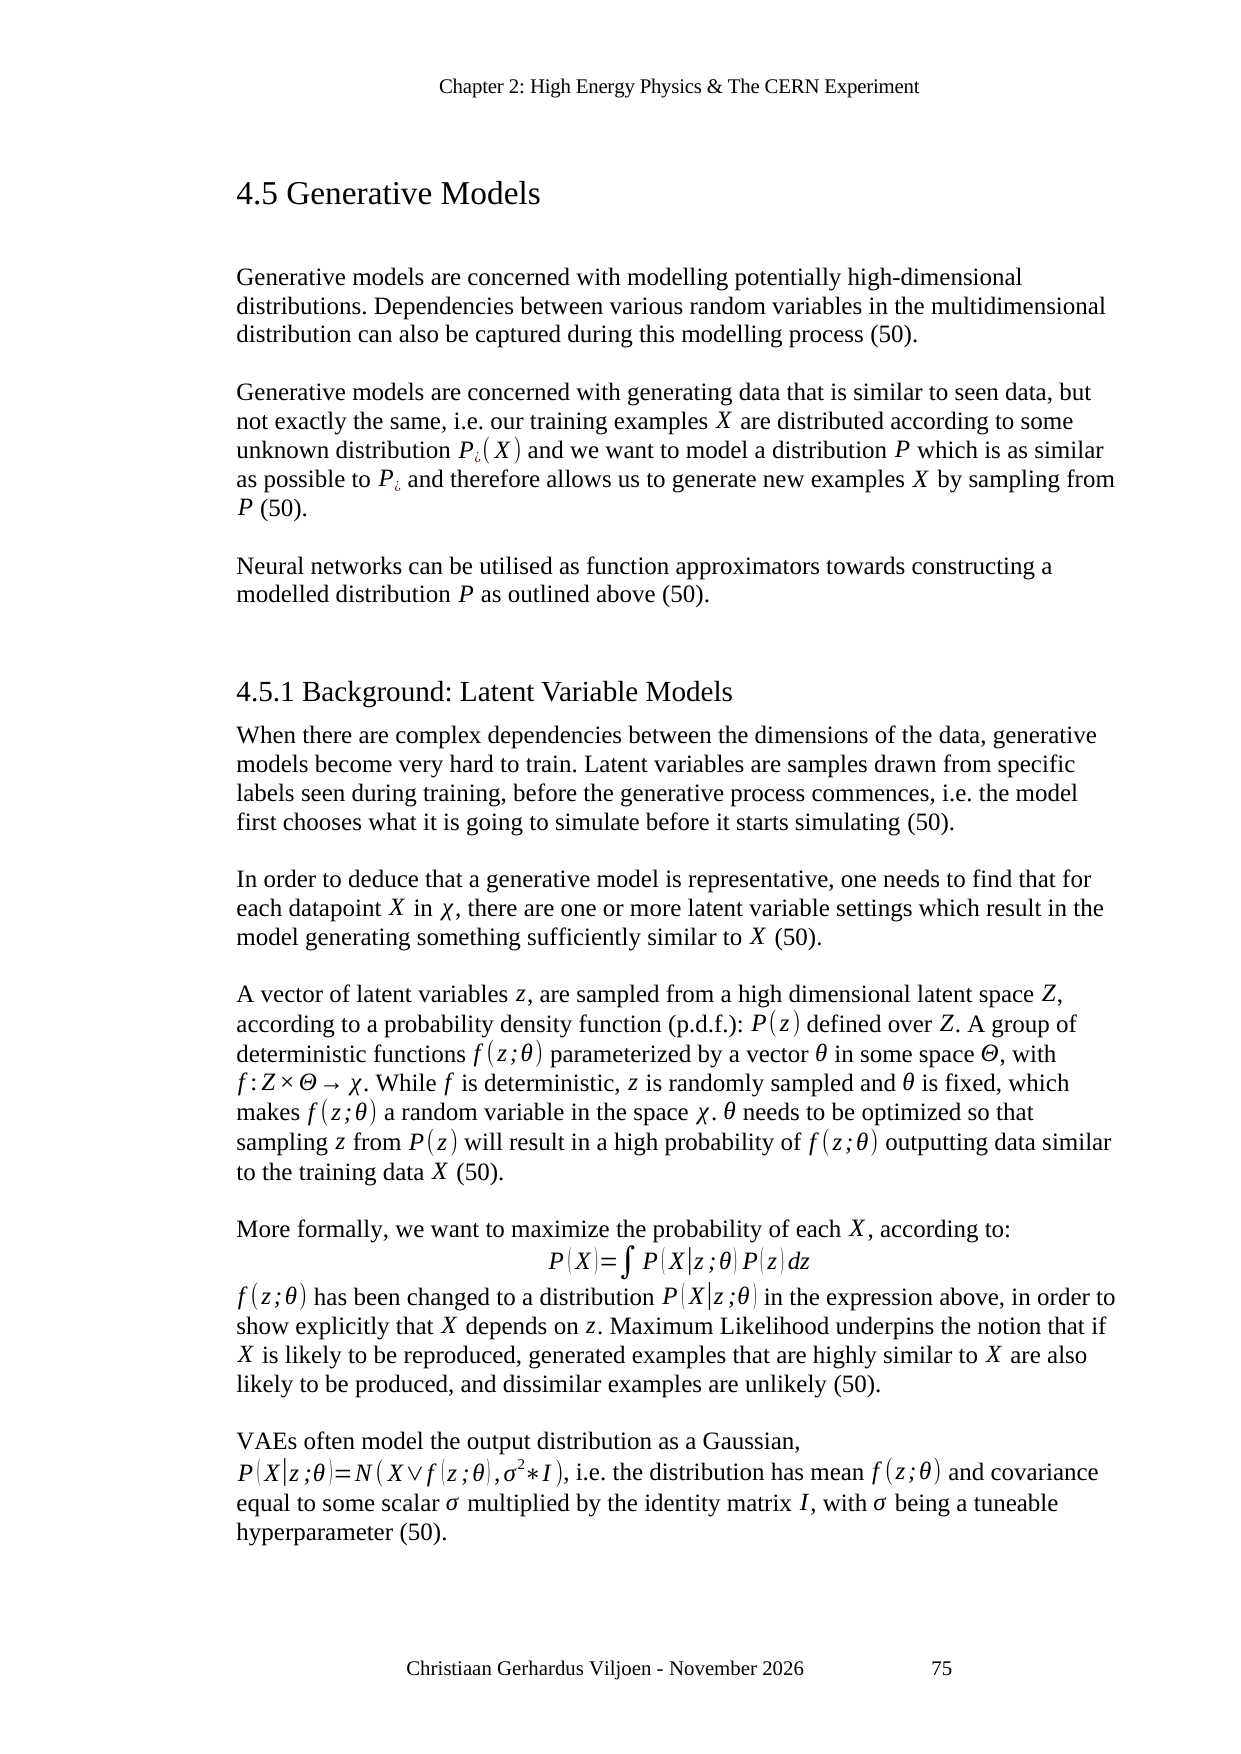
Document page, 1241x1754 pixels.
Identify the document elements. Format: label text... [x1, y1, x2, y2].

text More formally, we want to maximize the probability of each , according to: [236, 1214, 1122, 1243]
text Neural networks can be utilised as function approximators towards constructing a modelled distribution as outlined above . [236, 551, 1122, 608]
subtitle Generative Models [236, 173, 1122, 211]
text When there are complex dependencies between the dimensions of the data, generative models become very hard to train. Latent variables are samples drawn from specific labels seen during training, before the generative process commences, i.e. the model first chooses what it is going to simulate before it starts simulating . [236, 721, 1122, 836]
text VAEs often model the output distribution as a Gaussian, , i.e. the distribution has mean and covariance equal to some scalar multiplied by the identity matrix , with being a tuneable hyperparameter . [236, 1426, 1122, 1546]
text Generative models are concerned with modelling potentially high-dimensional distributions. Dependencies between various random variables in the multidimensional distribution can also be captured during this modelling process . [236, 262, 1122, 348]
text Generative models are concerned with generating data that is similar to seen data, but not exactly the same, i.e. our training examples are distributed according to some unknown distribution and we want to model a distribution which is as similar as possible to and therefore allows us to generate new examples by sampling from . [236, 377, 1122, 522]
subtitle Background: Latent Variable Models [236, 674, 1122, 708]
text A vector of latent variables , are sampled from a high dimensional latent space , according to a probability density function (p.d.f.): defined over . A group of deterministic functions parameterized by a vector in some space , with . While is deterministic, is randomly sampled and is fixed, which makes a random variable in the space . needs to be optimized so that sampling from will result in a high probability of outputting data similar to the training data . [236, 979, 1122, 1186]
text has been changed to a distribution in the expression above, in order to show explicitly that depends on . Maximum Likelihood underpins the notion that if is likely to be reproduced, generated examples that are highly similar to are also likely to be produced, and dissimilar examples are unlikely . [236, 1281, 1122, 1398]
text In order to deduce that a generative model is representative, one needs to find that for each datapoint in , there are one or more latent variable settings which result in the model generating something sufficiently similar to . [236, 864, 1122, 951]
